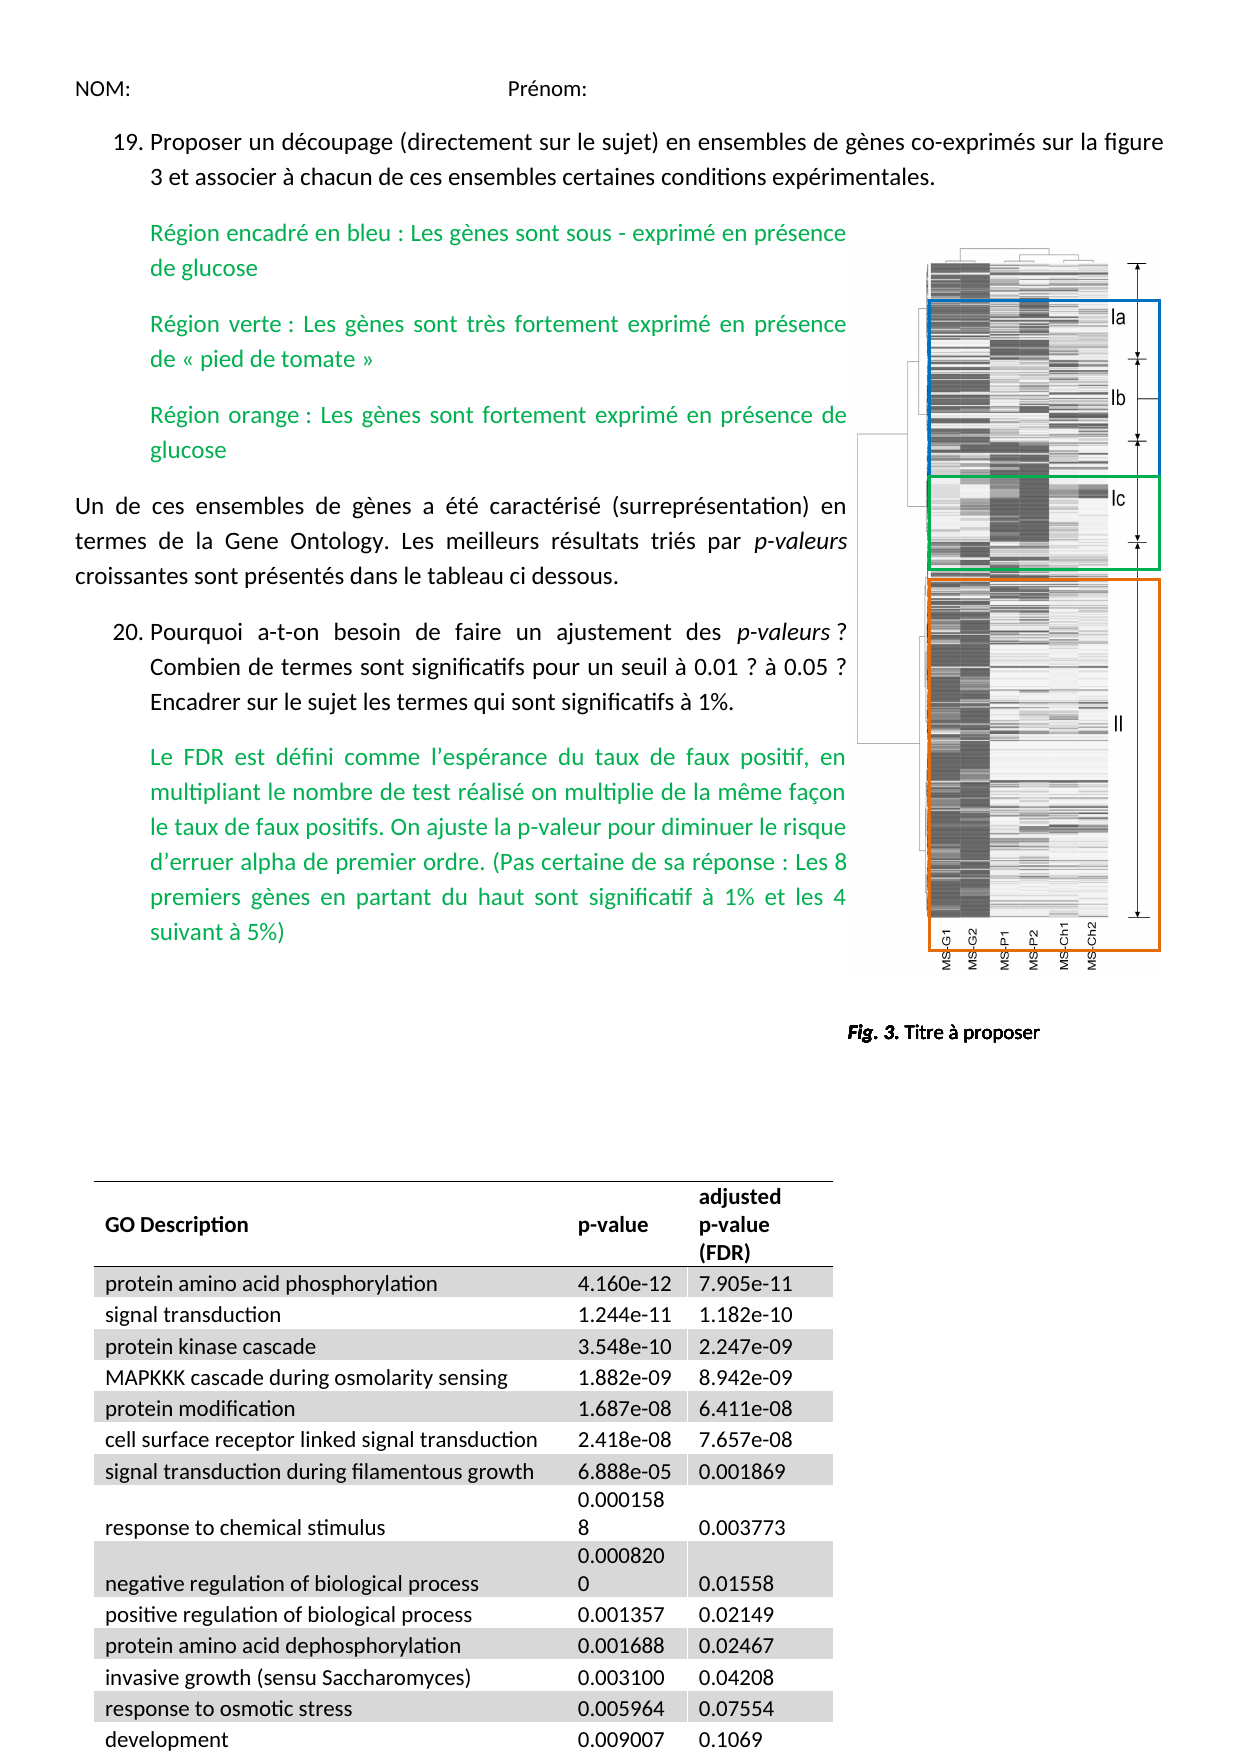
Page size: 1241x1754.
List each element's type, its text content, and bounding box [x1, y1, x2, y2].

list Pourquoi a-t-on besoin de faire un ajustement des p-valeurs ? Combien de termes sont significatifs pour un seuil à 0.01 ? à 0.05 ? Encadrer sur le sujet les termes qui sont significatifs à 1%. [112, 616, 849, 716]
text Région verte : Les gènes sont très fortement exprimé en présence de « pied de tomate » [150, 308, 849, 374]
text Le FDR est déﬁni comme l’espérance du taux de faux positif, en multipliant le nombre de test réalisé on multiplie de la même façon le taux de faux positifs. On ajuste la p-valeur pour diminuer le risque d’erruer alpha de premier ordre. (Pas certaine de sa réponse : Les 8 premiers gènes en partant du haut sont significatif à 1% et les 4 suivant à 5%) [150, 742, 849, 947]
text Région orange : Les gènes sont fortement exprimé en présence de glucose [150, 399, 849, 464]
list Proposer un découpage (directement sur le sujet) en ensembles de gènes co-exprimés sur la figure 3 et associer à chacun de ces ensembles certaines conditions expérimentales. [112, 127, 1165, 192]
text Un de ces ensembles de gènes a été caractérisé (surreprésentation) en termes de la Gene Ontology. Les meilleurs résultats triés par p-valeurs croissantes sont présentés dans le tableau ci dessous. [75, 490, 849, 590]
text Région encadré en bleu : Les gènes sont sous - exprimé en présence de glucose [150, 217, 1165, 283]
